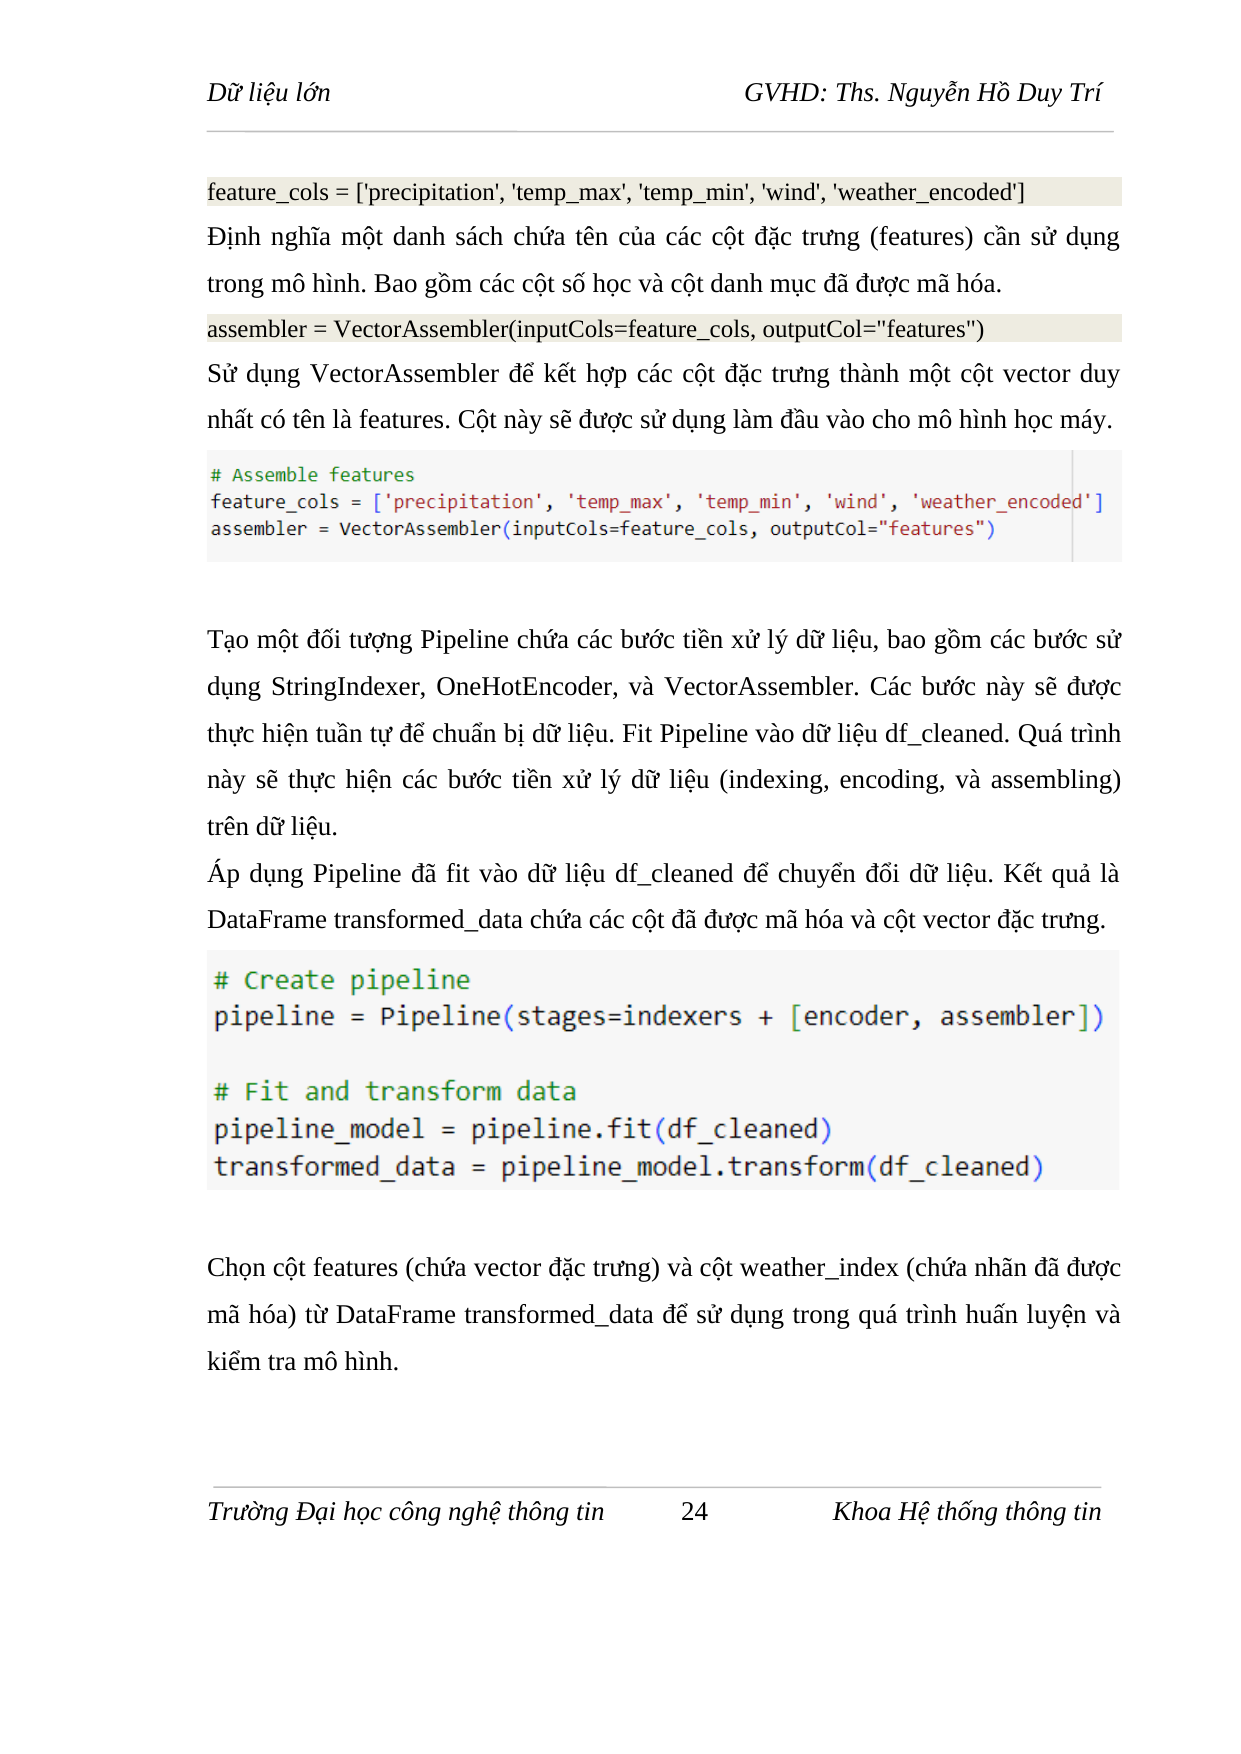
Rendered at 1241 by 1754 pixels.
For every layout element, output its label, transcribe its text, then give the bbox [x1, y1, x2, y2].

text feature_cols = ['precipitation', 'temp_max', 'temp_min', 'wind', 'weather_encoded'] [207, 177, 1122, 206]
text Áp dụng Pipeline đã fit vào dữ liệu df_cleaned để chuyển đổi dữ liệu. Kết quả là DataFrame transformed_data chứa các cột đã được mã hóa và cột vector đặc trưng. [207, 857, 1122, 935]
picture [206, 950, 1120, 1190]
text Tạo một đối tượng Pipeline chứa các bước tiền xử lý dữ liệu, bao gồm các bước sử dụng StringIndexer, OneHotEncoder, và VectorAssembler. Các bước này sẽ được thực hiện tuần tự để chuẩn bị dữ liệu. Fit Pipeline vào dữ liệu df_cleaned. Quá trình này sẽ thực hiện các bước tiền xử lý dữ liệu (indexing, encoding, và assembling) trên dữ liệu. [207, 623, 1122, 841]
text Định nghĩa một danh sách chứa tên của các cột đặc trưng (features) cần sử dụng trong mô hình. Bao gồm các cột số học và cột danh mục đã được mã hóa. [207, 220, 1122, 298]
picture [206, 450, 1123, 562]
text Chọn cột features (chứa vector đặc trưng) và cột weather_index (chứa nhãn đã được mã hóa) từ DataFrame transformed_data để sử dụng trong quá trình huấn luyện và kiểm tra mô hình. [207, 1251, 1122, 1376]
text assembler = VectorAssembler(inputCols=feature_cols, outputCol="features") [207, 314, 1122, 342]
text Sử dụng VectorAssembler để kết hợp các cột đặc trưng thành một cột vector duy nhất có tên là features. Cột này sẽ được sử dụng làm đầu vào cho mô hình học máy. [207, 357, 1122, 434]
